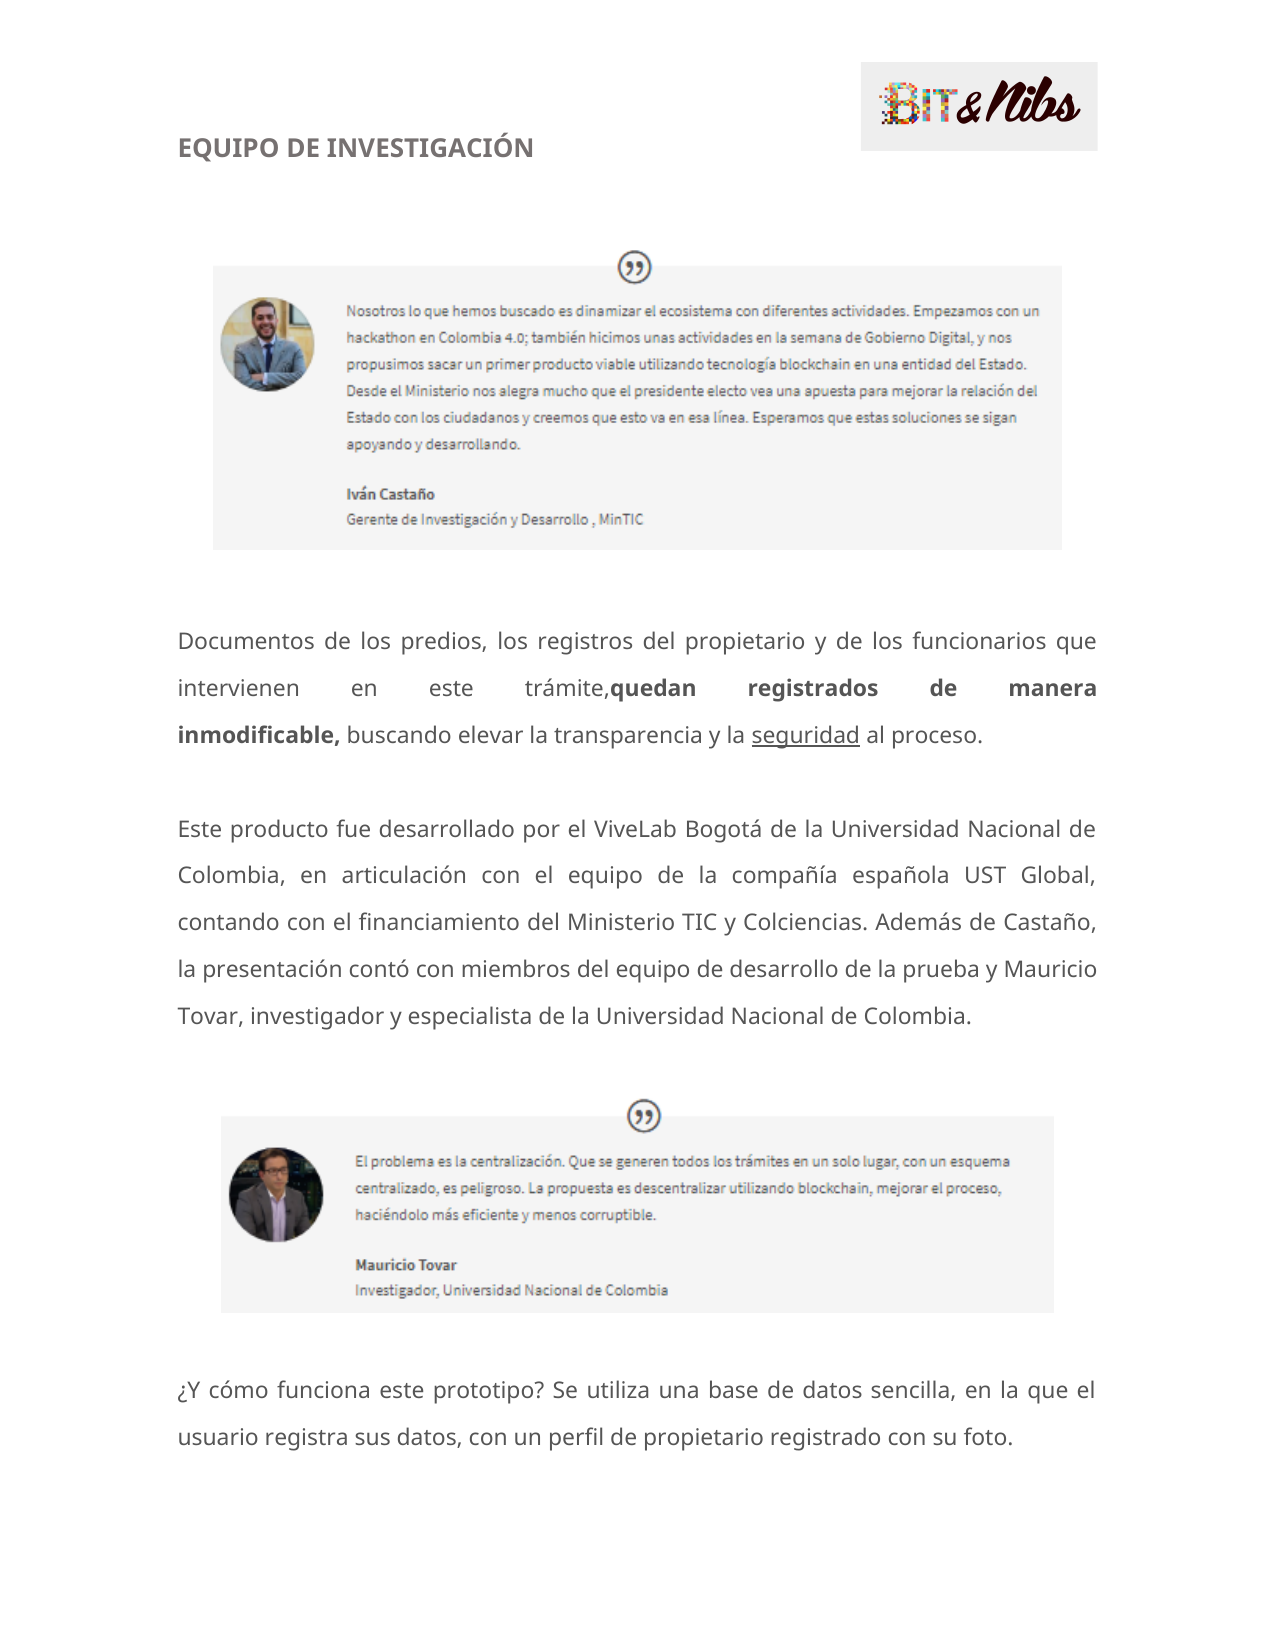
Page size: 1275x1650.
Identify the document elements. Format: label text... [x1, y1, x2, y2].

picture [213, 249, 1062, 550]
picture [860, 62, 1098, 151]
text Documentos de los predios, los registros del propietario y de los funcionarios que intervienen en este trámite,quedan registrados de manera inmodificable, buscando elevar la transparencia y la seguridad al proceso. [177, 625, 1098, 750]
text ¿Y cómo funciona este prototipo? Se utiliza una base de datos sencilla, en la que el usuario registra sus datos, con un perfil de propietario registrado con su foto. [177, 1374, 1098, 1452]
picture [221, 1093, 1054, 1313]
text Este producto fue desarrollado por el ViveLab Bogotá de la Universidad Nacional de Colombia, en articulación con el equipo de la compañía española UST Global, contando con el financiamiento del Ministerio TIC y Colciencias. Además de Castaño, la presentación contó con miembros del equipo de desarrollo de la prueba y Mauricio Tovar, investigador y especialista de la Universidad Nacional de Colombia. [177, 813, 1098, 1031]
